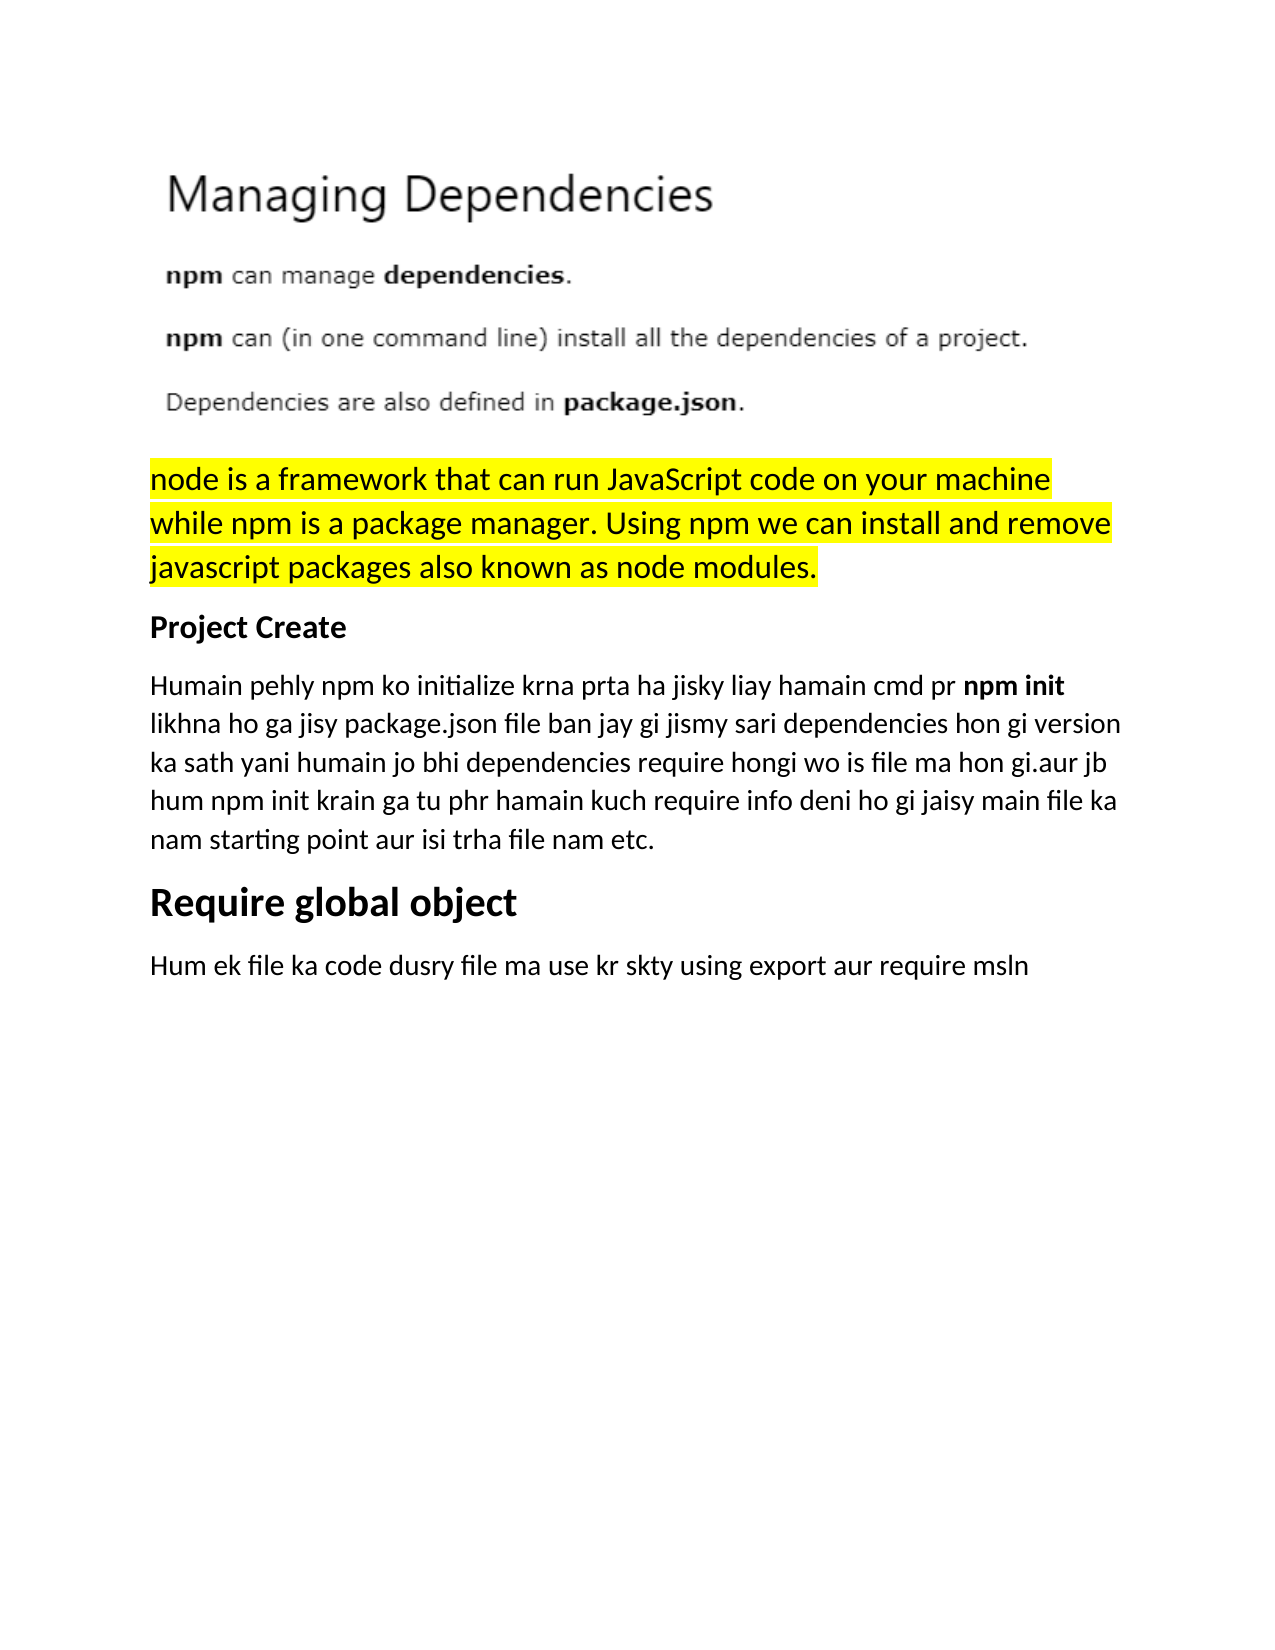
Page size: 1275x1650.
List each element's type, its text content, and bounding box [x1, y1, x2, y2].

text Require global object [150, 876, 1125, 927]
text Humain pehly npm ko initialize krna prta ha jisky liay hamain cmd pr npm init likhna ho ga jisy package.json file ban jay gi jismy sari dependencies hon gi version ka sath yani humain jo bhi dependencies require hongi wo is file ma hon gi.aur jb hum npm init krain ga tu phr hamain kuch require info deni ho gi jaisy main file ka nam starting point aur isi trha file nam etc. [150, 667, 1125, 856]
text node is a framework that can run JavaScript code on your machine while npm is a package manager. Using npm we can install and remove javascript packages also known as node modules. [150, 458, 1125, 587]
text Project Create [150, 606, 1125, 647]
picture [150, 150, 1099, 439]
text Hum ek file ka code dusry file ma use kr skty using export aur require msln [150, 947, 1125, 983]
